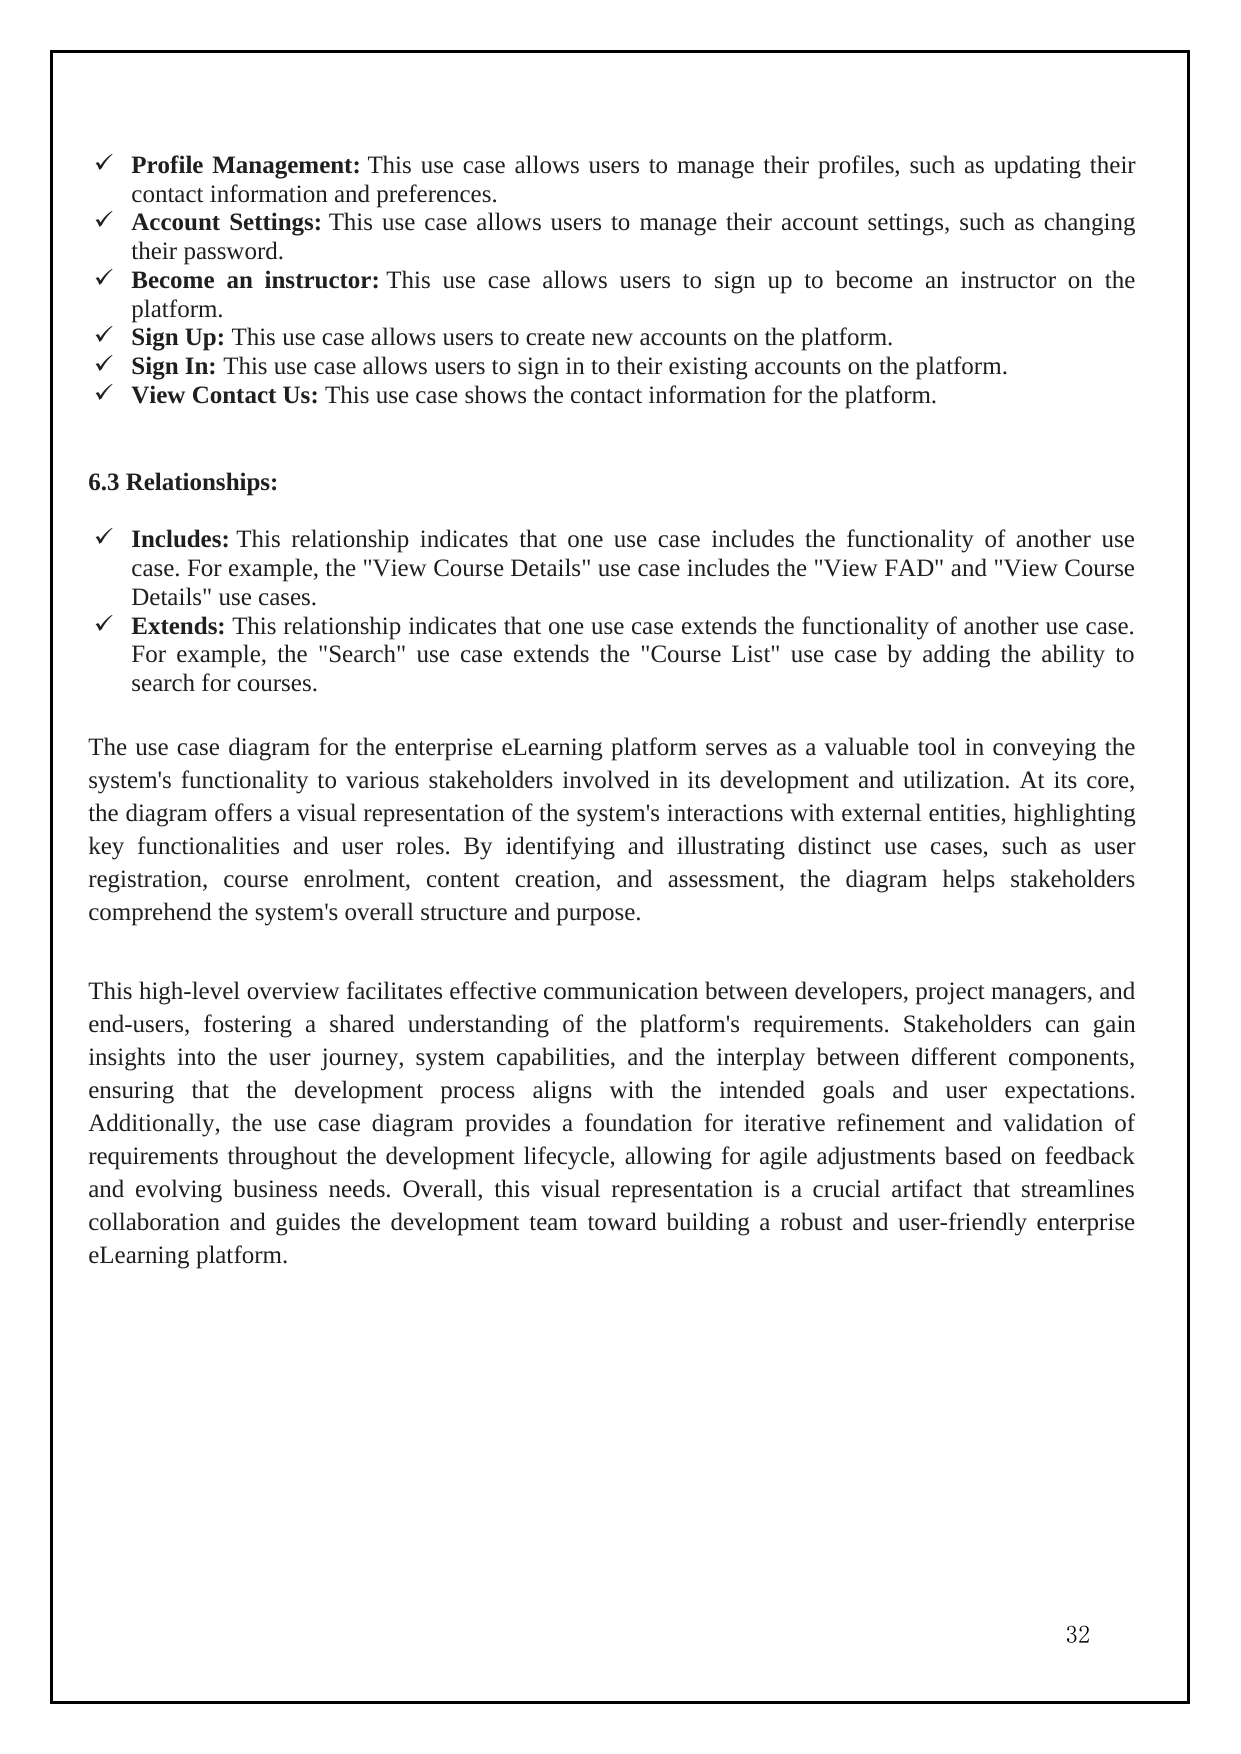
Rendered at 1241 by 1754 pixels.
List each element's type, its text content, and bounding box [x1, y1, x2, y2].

list View Contact Us: This use case shows the contact information for the platform. [94, 380, 1137, 409]
list Account Settings: This use case allows users to manage their account settings, such as changing their password. [94, 207, 1137, 265]
list Extends: This relationship indicates that one use case extends the functionality of another use case. For example, the "Search" use case extends the "Course List" use case by adding the ability to search for courses. [94, 611, 1137, 697]
text This high-level overview facilitates effective communication between developers, project managers, and end-users, fostering a shared understanding of the platform's requirements. Stakeholders can gain insights into the user journey, system capabilities, and the interplay between different components, ensuring that the development process aligns with the intended goals and user expectations. Additionally, the use case diagram provides a foundation for iterative refinement and validation of requirements throughout the development lifecycle, allowing for agile adjustments based on feedback and evolving business needs. Overall, this visual representation is a crucial artifact that streamlines collaboration and guides the development team toward building a robust and user-friendly enterprise eLearning platform. [88, 976, 1137, 1269]
list Become an instructor: This use case allows users to sign up to become an instructor on the platform. [94, 265, 1137, 322]
text The use case diagram for the enterprise eLearning platform serves as a valuable tool in conveying the system's functionality to various stakeholders involved in its development and utilization. At its core, the diagram offers a visual representation of the system's interactions with external entities, highlighting key functionalities and user roles. By identifying and illustrating distinct use cases, such as user registration, course enrolment, content creation, and assessment, the diagram helps stakeholders comprehend the system's overall structure and purpose. [88, 732, 1137, 926]
text 6.3 Relationships: [88, 467, 1137, 495]
list Sign In: This use case allows users to sign in to their existing accounts on the platform. [94, 351, 1137, 380]
list Includes: This relationship indicates that one use case includes the functionality of another use case. For example, the "View Course Details" use case includes the "View FAD" and "View Course Details" use cases. [94, 524, 1137, 611]
list Sign Up: This use case allows users to create new accounts on the platform. [94, 322, 1137, 351]
list Profile Management: This use case allows users to manage their profiles, such as updating their contact information and preferences. [94, 150, 1137, 207]
